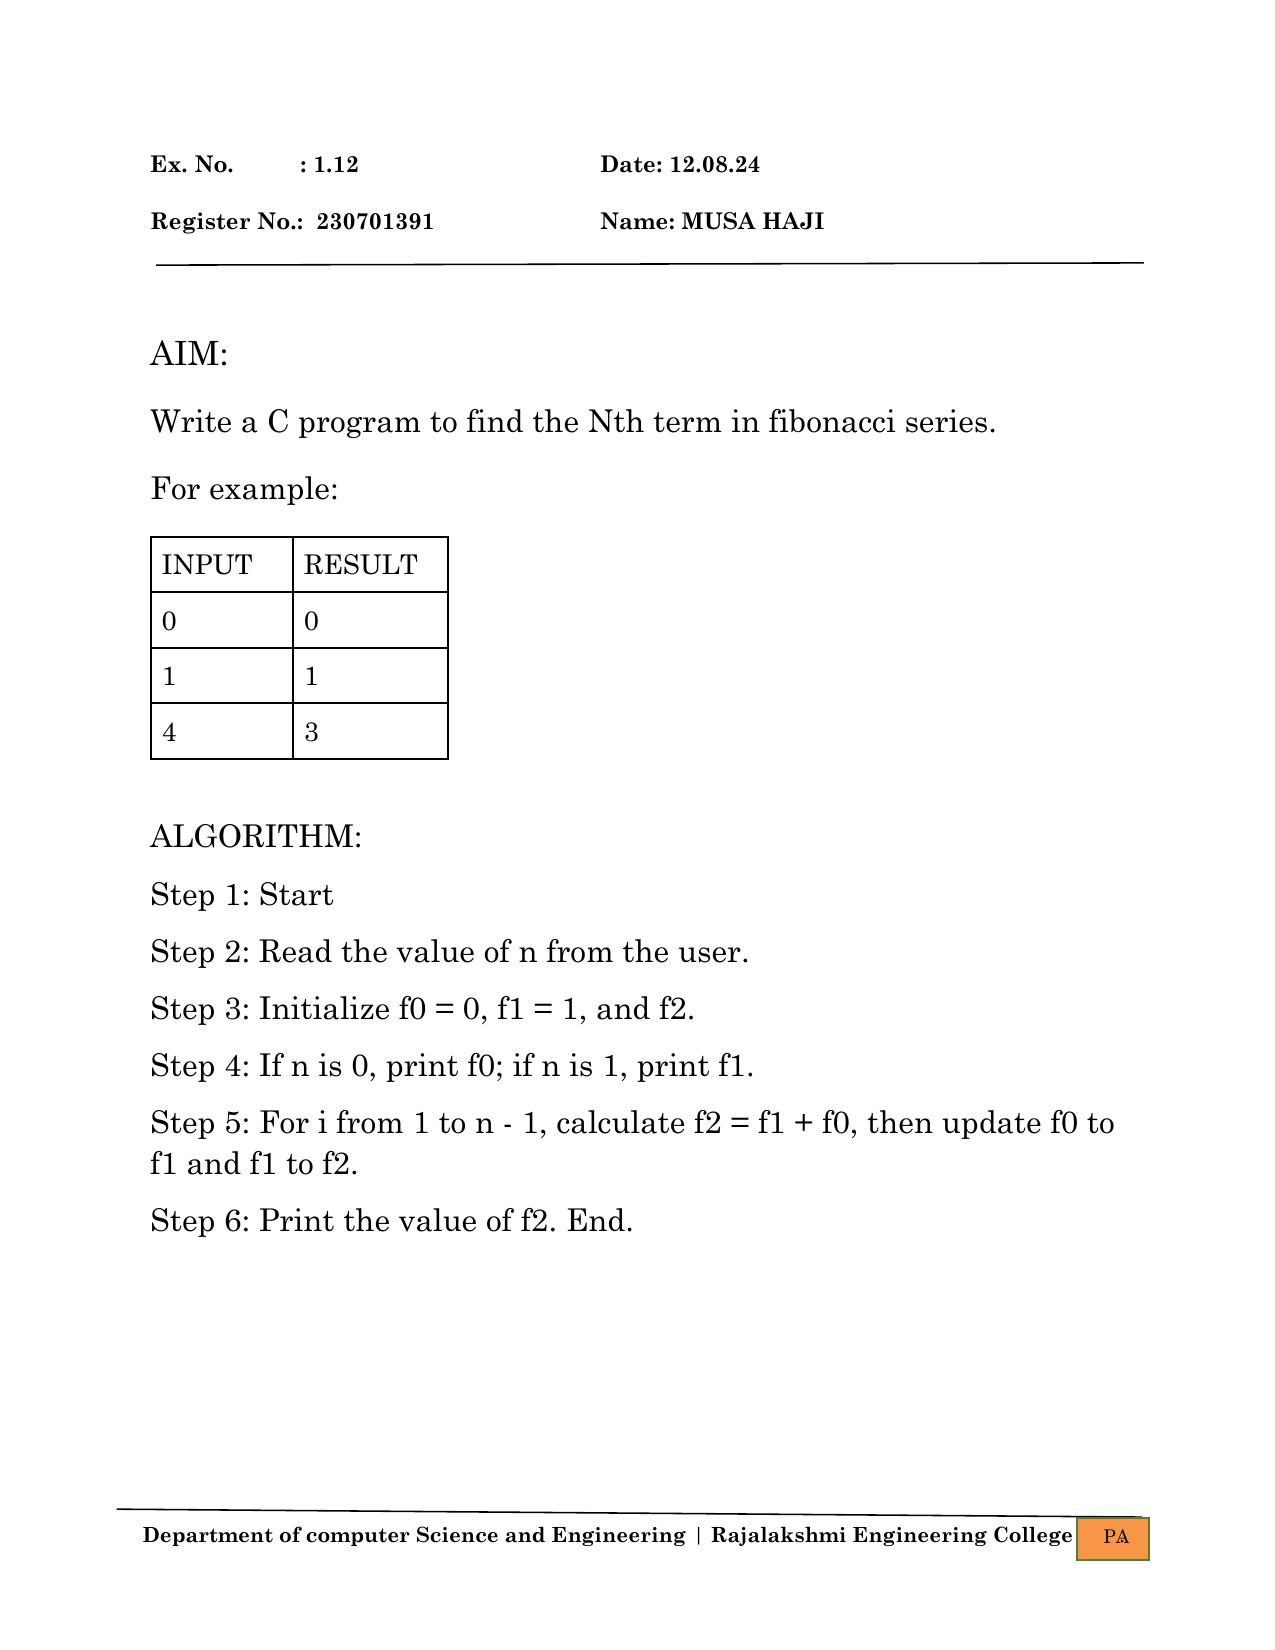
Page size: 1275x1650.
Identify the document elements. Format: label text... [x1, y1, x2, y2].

table_header INPUT [152, 538, 292, 591]
text Ex. No. : 1.12 Date: 12.08.24 [150, 150, 1125, 178]
text ALGORITHM: [150, 817, 1125, 854]
table_cell 1 [294, 649, 447, 702]
text Step 2: Read the value of n from the user. [150, 931, 1125, 969]
table_cell 0 [294, 593, 447, 647]
text Step 5: For i from 1 to n - 1, calculate f2 = f1 + f0, then update f0 to f1 and f1 to f2. [150, 1103, 1125, 1181]
table_cell 4 [152, 704, 292, 758]
text AIM: [150, 333, 1125, 373]
table_cell 3 [294, 704, 447, 758]
table_cell 1 [152, 649, 292, 702]
text Register No.: 230701391 Name: MUSA HAJI [150, 207, 1125, 234]
table_cell 0 [152, 593, 292, 647]
table_header RESULT [294, 538, 447, 591]
text Step 6: Print the value of f2. End. [150, 1201, 1125, 1238]
text Step 3: Initialize f0 = 0, f1 = 1, and f2. [150, 988, 1125, 1026]
text Step 1: Start [150, 874, 1125, 912]
text Write a C program to find the Nth term in fibonacci series. [150, 402, 1125, 440]
text Step 4: If n is 0, print f0; if n is 1, print f1. [150, 1046, 1125, 1083]
text For example: [150, 469, 1125, 506]
